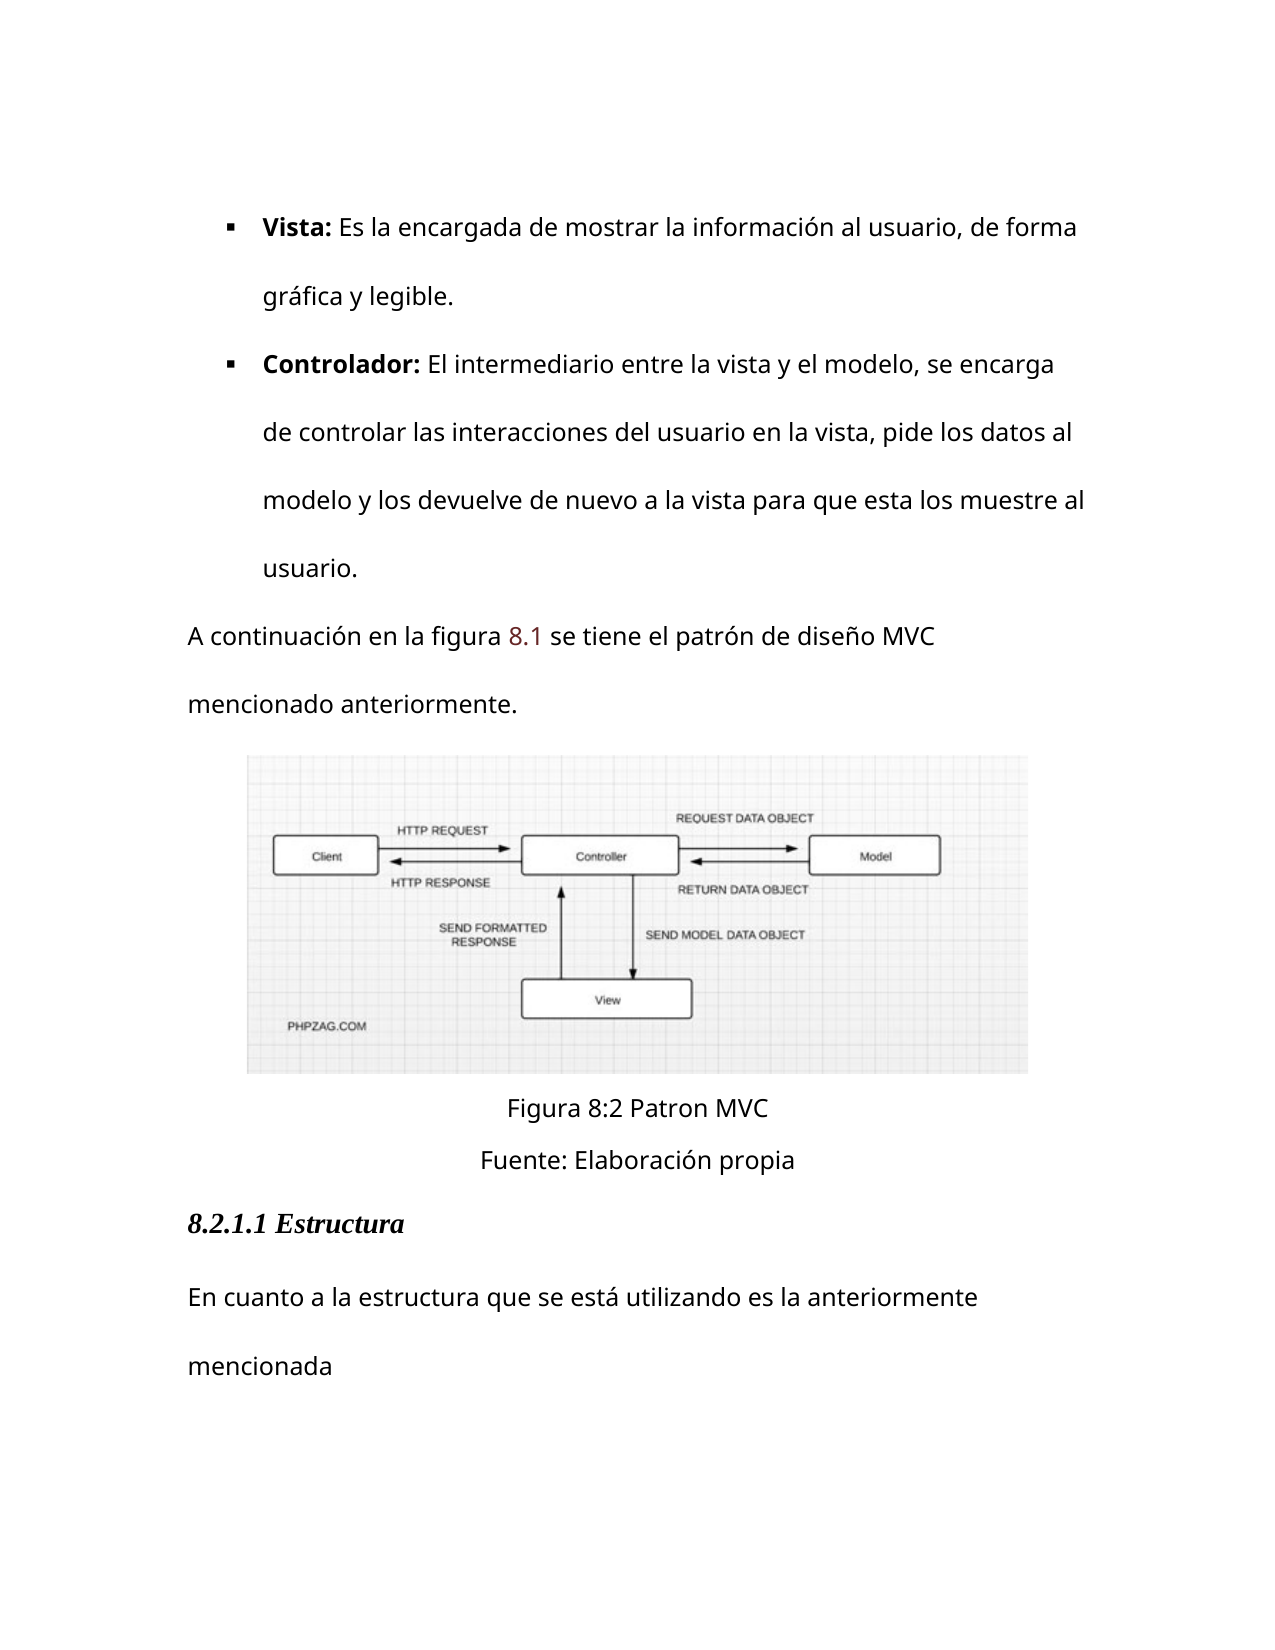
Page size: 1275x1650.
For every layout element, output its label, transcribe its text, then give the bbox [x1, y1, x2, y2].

text A continuación en la figura 8.1 se tiene el patrón de diseño MVC mencionado anteriormente. [187, 619, 1087, 721]
list Vista: Es la encargada de mostrar la información al usuario, de forma gráfica y legible. [225, 210, 1087, 312]
text En cuanto a la estructura que se está utilizando es la anteriormente mencionada [187, 1280, 1087, 1382]
subtitle 8.2.1.1 Estructura [187, 1207, 1087, 1240]
list Controlador: El intermediario entre la vista y el modelo, se encarga de controlar las interacciones del usuario en la vista, pide los datos al modelo y los devuelve de nuevo a la vista para que esta los muestre al usuario. [225, 346, 1087, 585]
text Fuente: Elaboración propia [187, 1142, 1087, 1177]
